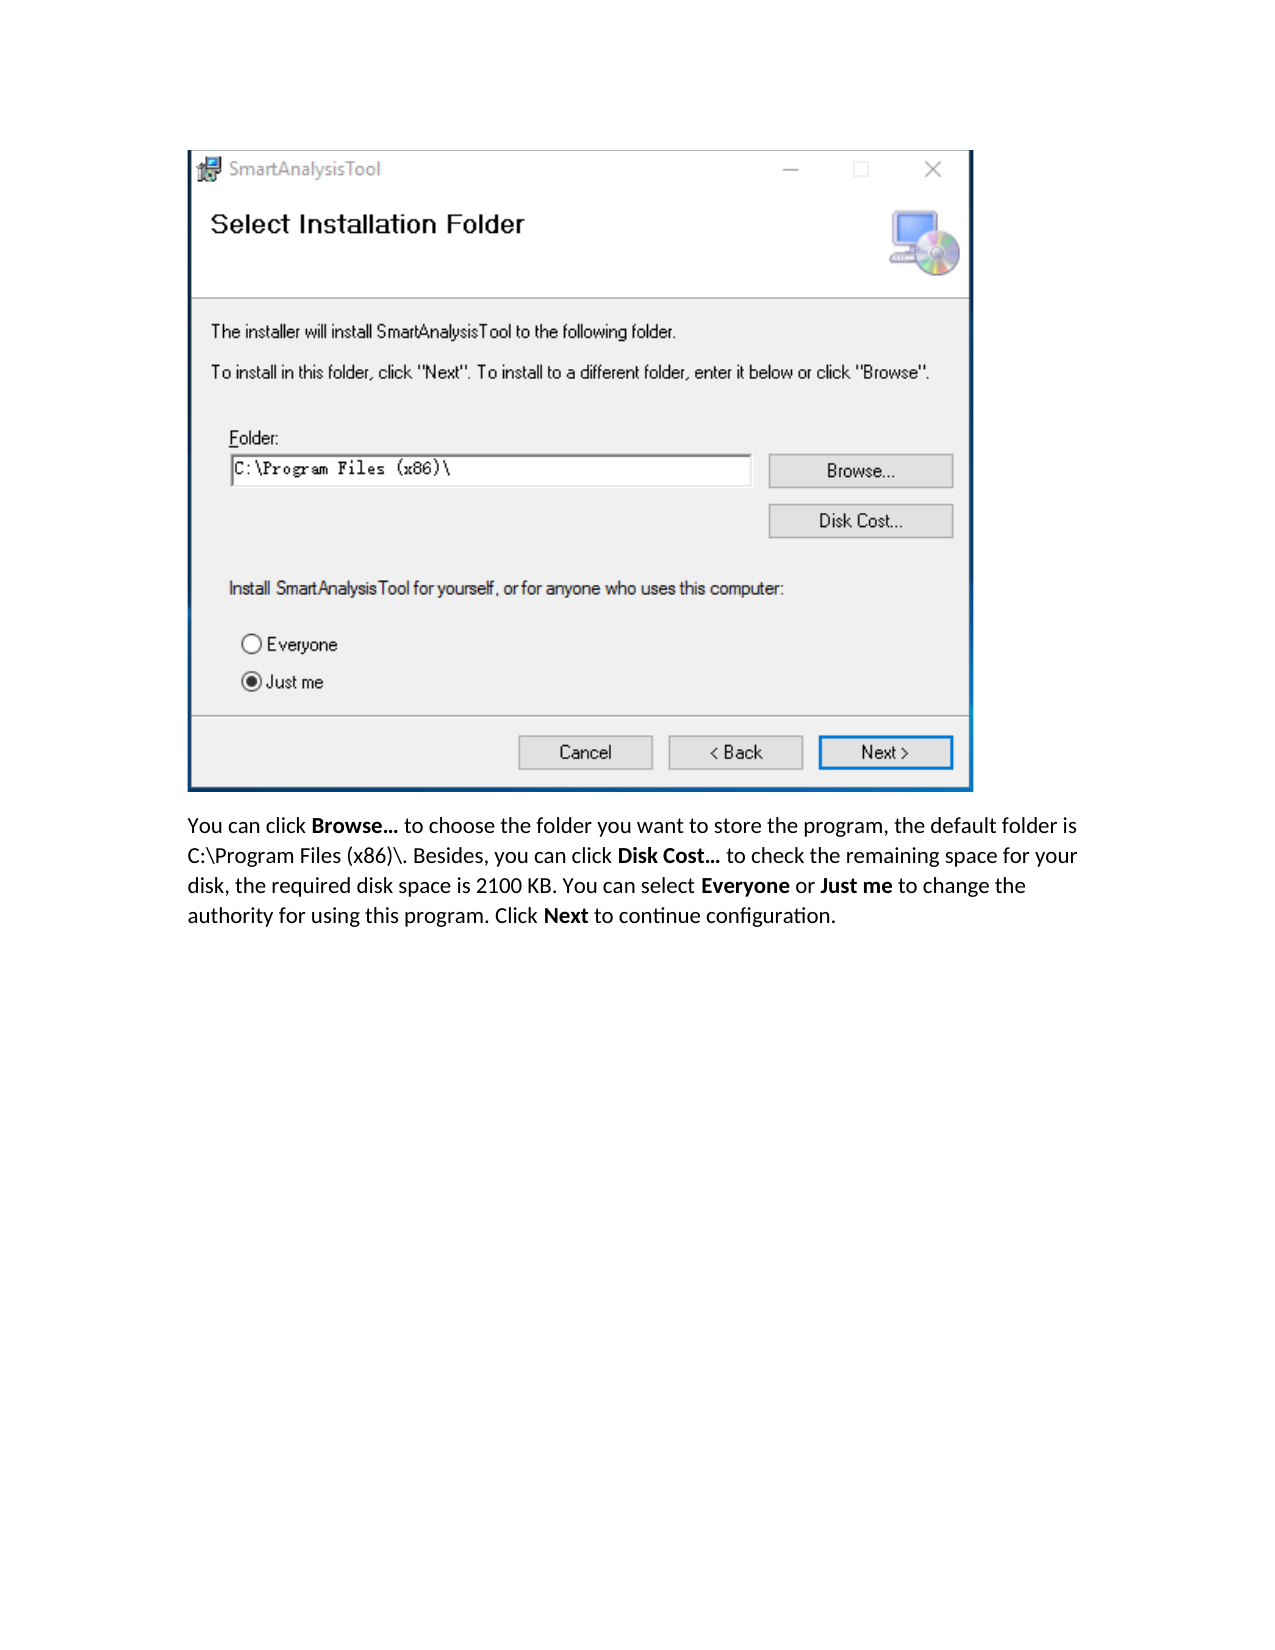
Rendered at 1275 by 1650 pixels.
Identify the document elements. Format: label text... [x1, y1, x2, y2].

picture [187, 150, 974, 792]
text You can click Browse… to choose the folder you want to store the program, the default folder is C:\Program Files (x86)\. Besides, you can click Disk Cost… to check the remaining space for your disk, the required disk space is 2100 KB. You can select Everyone or Just me to change the authority for using this program. Click Next to continue configuration. [187, 811, 1087, 929]
